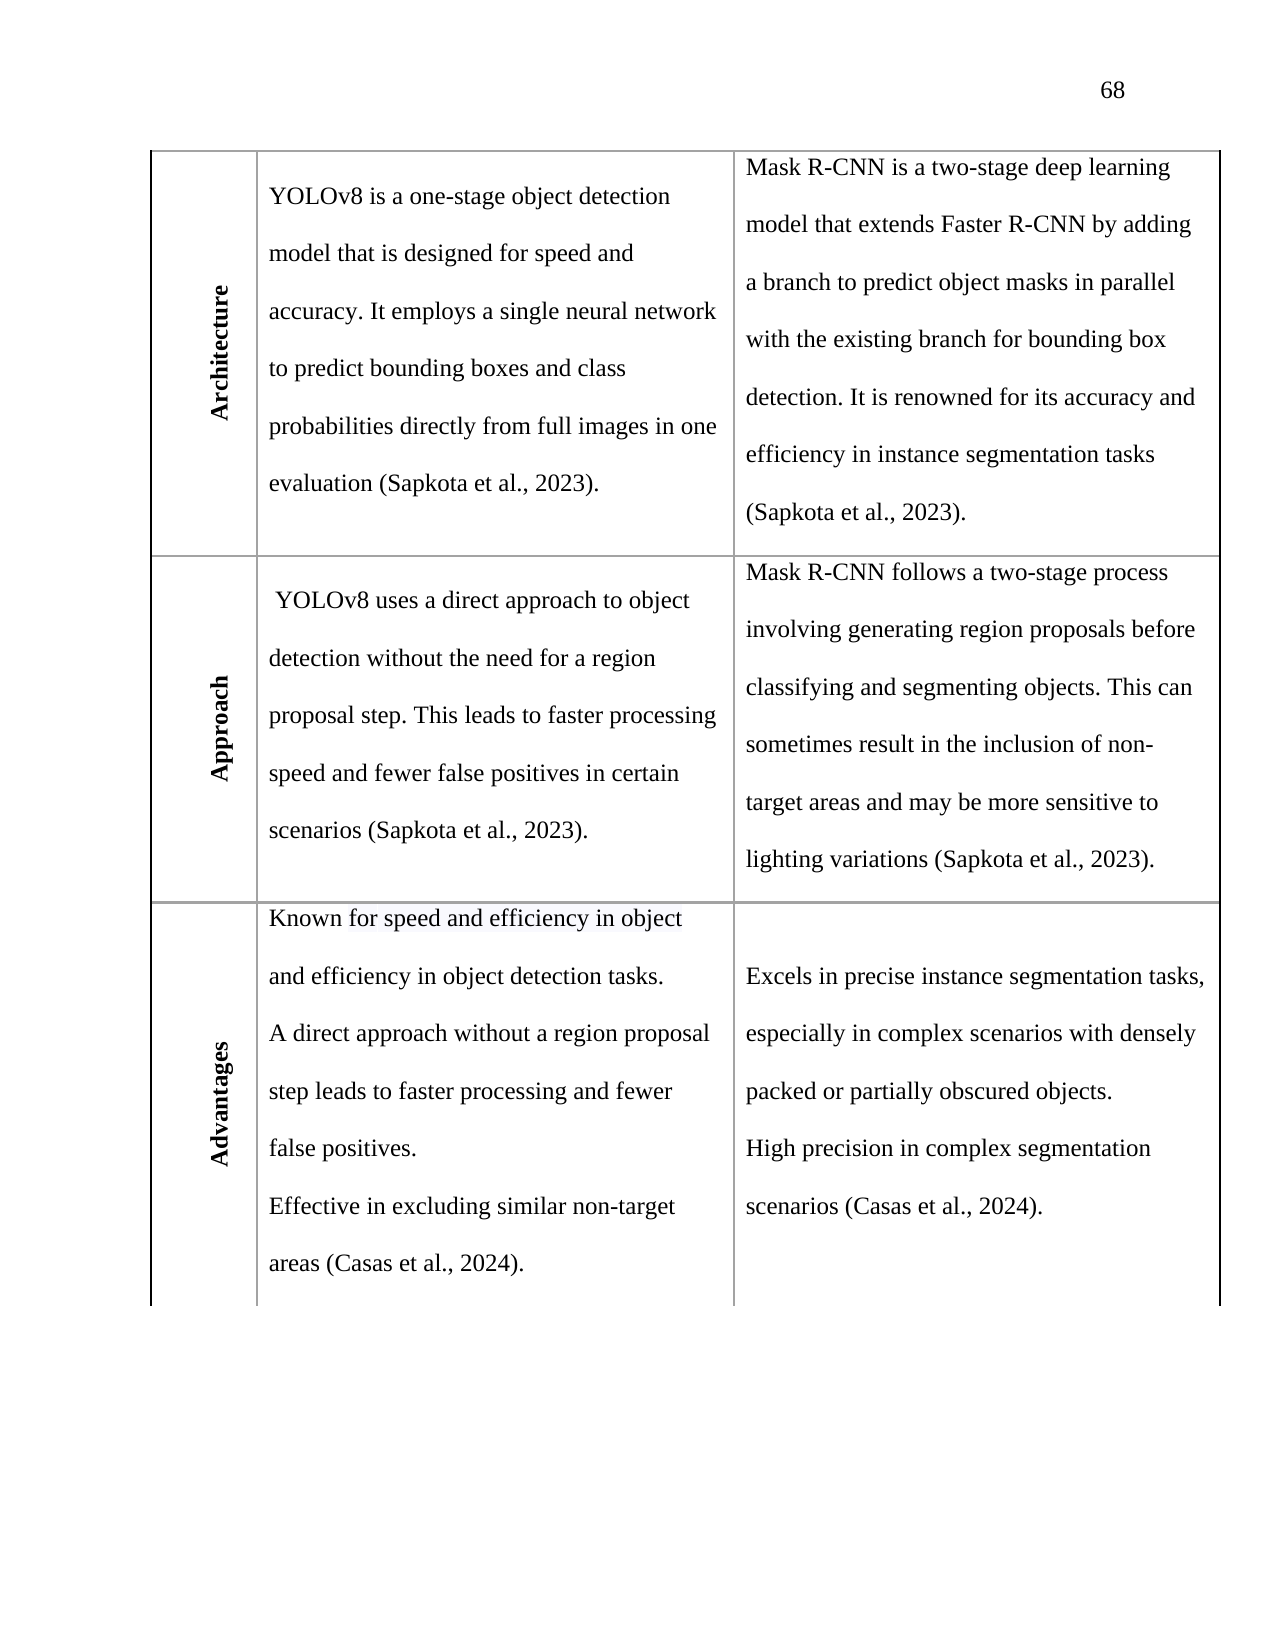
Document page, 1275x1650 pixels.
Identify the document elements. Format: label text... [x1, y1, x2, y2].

table_cell Mask R-CNN follows a two-stage process involving generating region proposals before classifying and segmenting objects. This can sometimes result in the inclusion of non-target areas and may be more sensitive to lighting variations (Sapkota et al., 2023). [735, 557, 1219, 901]
table_cell Known for speed and efficiency in object and efficiency in object detection tasks. A direct approach without a region proposal step leads to faster processing and fewer false positives. Effective in excluding similar non-target areas (Casas et al., 2024). [258, 904, 733, 1306]
table_cell Excels in precise instance segmentation tasks, especially in complex scenarios with densely packed or partially obscured objects. High precision in complex segmentation scenarios (Casas et al., 2024). [735, 904, 1219, 1306]
table_cell Advantages [152, 904, 256, 1306]
table_cell Architecture [152, 152, 256, 554]
table_cell Approach [152, 557, 256, 901]
table_cell Mask R-CNN is a two-stage deep learning model that extends Faster R-CNN by adding a branch to predict object masks in parallel with the existing branch for bounding box detection. It is renowned for its accuracy and efficiency in instance segmentation tasks (Sapkota et al., 2023). [735, 152, 1219, 554]
table_cell YOLOv8 is a one-stage object detection model that is designed for speed and accuracy. It employs a single neural network to predict bounding boxes and class probabilities directly from full images in one evaluation (Sapkota et al., 2023). [258, 152, 733, 554]
table_cell YOLOv8 uses a direct approach to object detection without the need for a region proposal step. This leads to faster processing speed and fewer false positives in certain scenarios (Sapkota et al., 2023). [258, 557, 733, 901]
